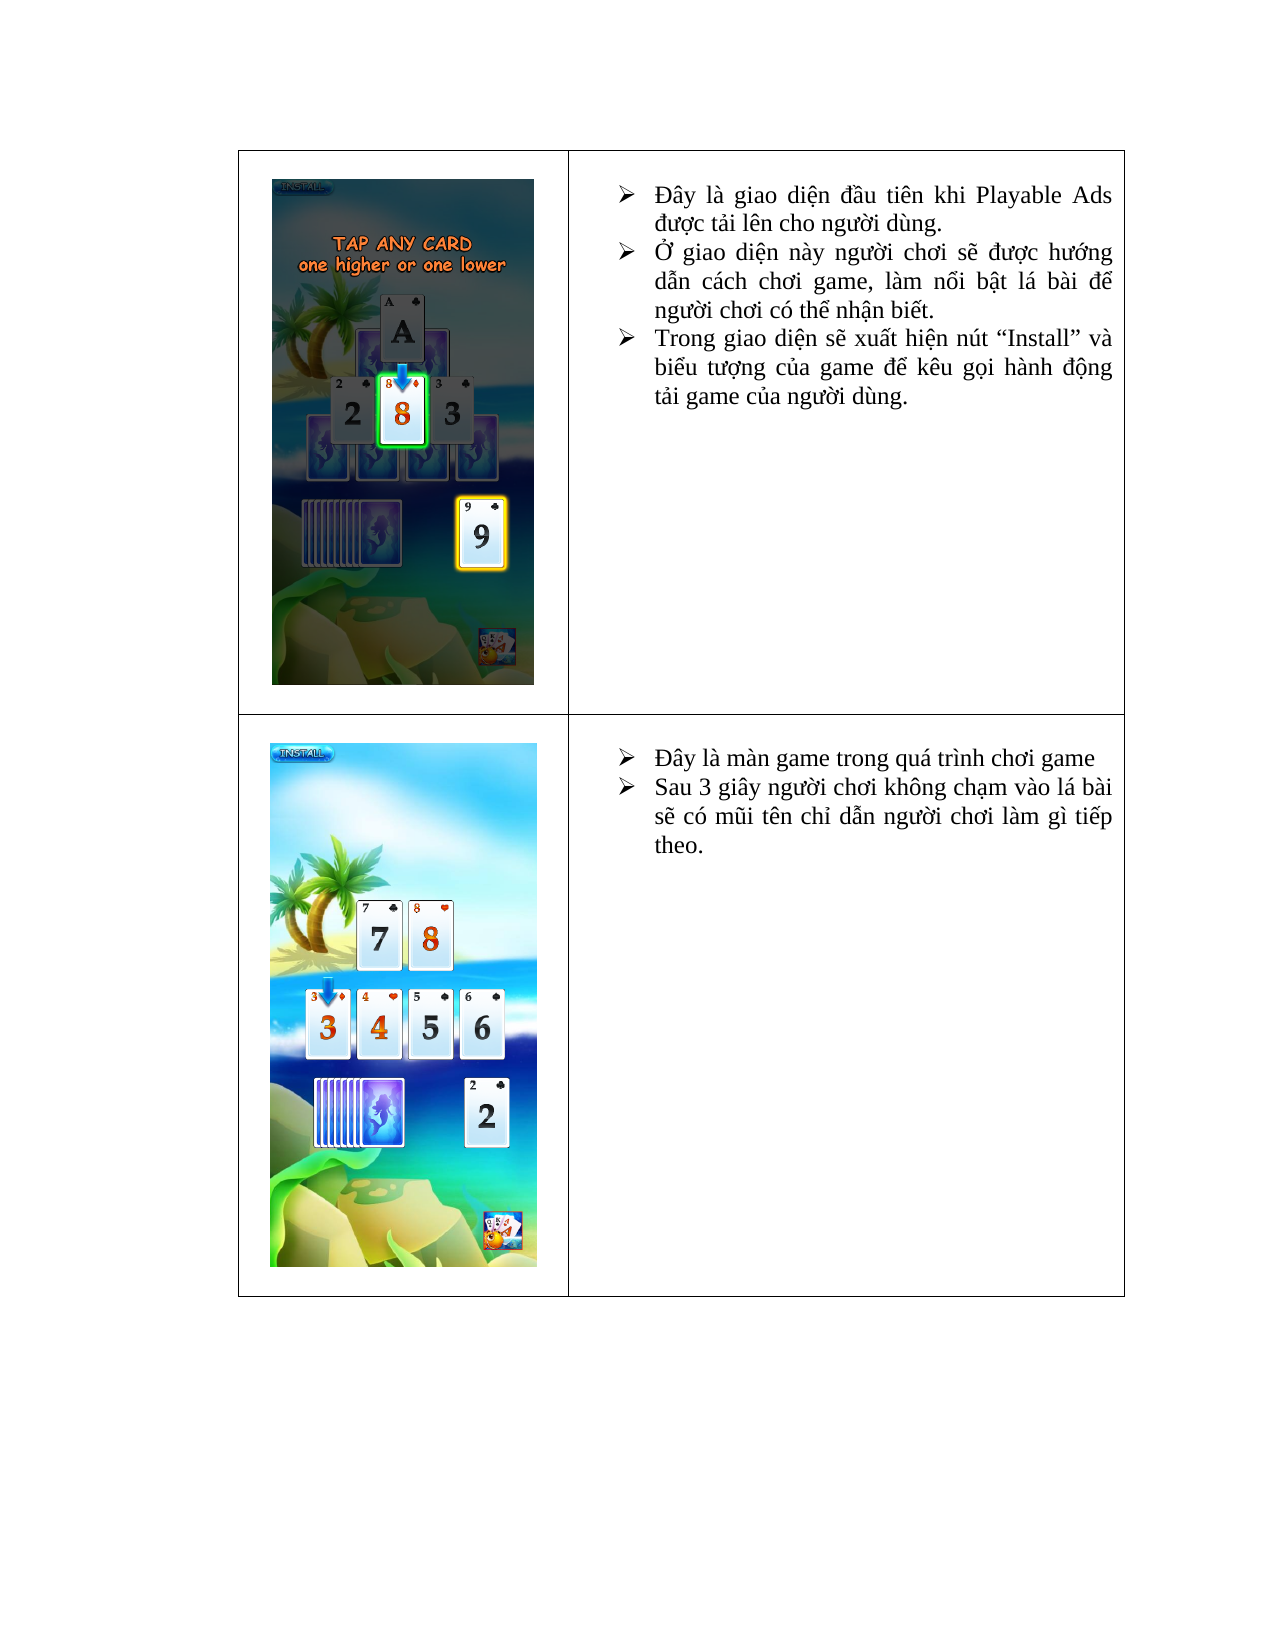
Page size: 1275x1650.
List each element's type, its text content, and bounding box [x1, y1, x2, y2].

table_cell Đây là màn game trong quá trình chơi game Sau 3 giây người chơi không chạm vào lá bài sẽ có mũi tên chỉ dẫn người chơi làm gì tiếp theo. [569, 715, 1124, 1296]
picture [270, 743, 537, 1267]
table_cell [239, 715, 568, 1296]
table_header Đây là giao diện đầu tiên khi Playable Ads được tải lên cho người dùng. Ở giao diện này người chơi sẽ được hướng dẫn cách chơi game, làm nổi bật lá bài để người chơi có thể nhận biết. Trong giao diện sẽ xuất hiện nút “Install” và biểu tượng của game để kêu gọi hành động tải game của người dùng. [569, 151, 1124, 714]
picture [272, 179, 534, 685]
table_header [239, 151, 568, 714]
